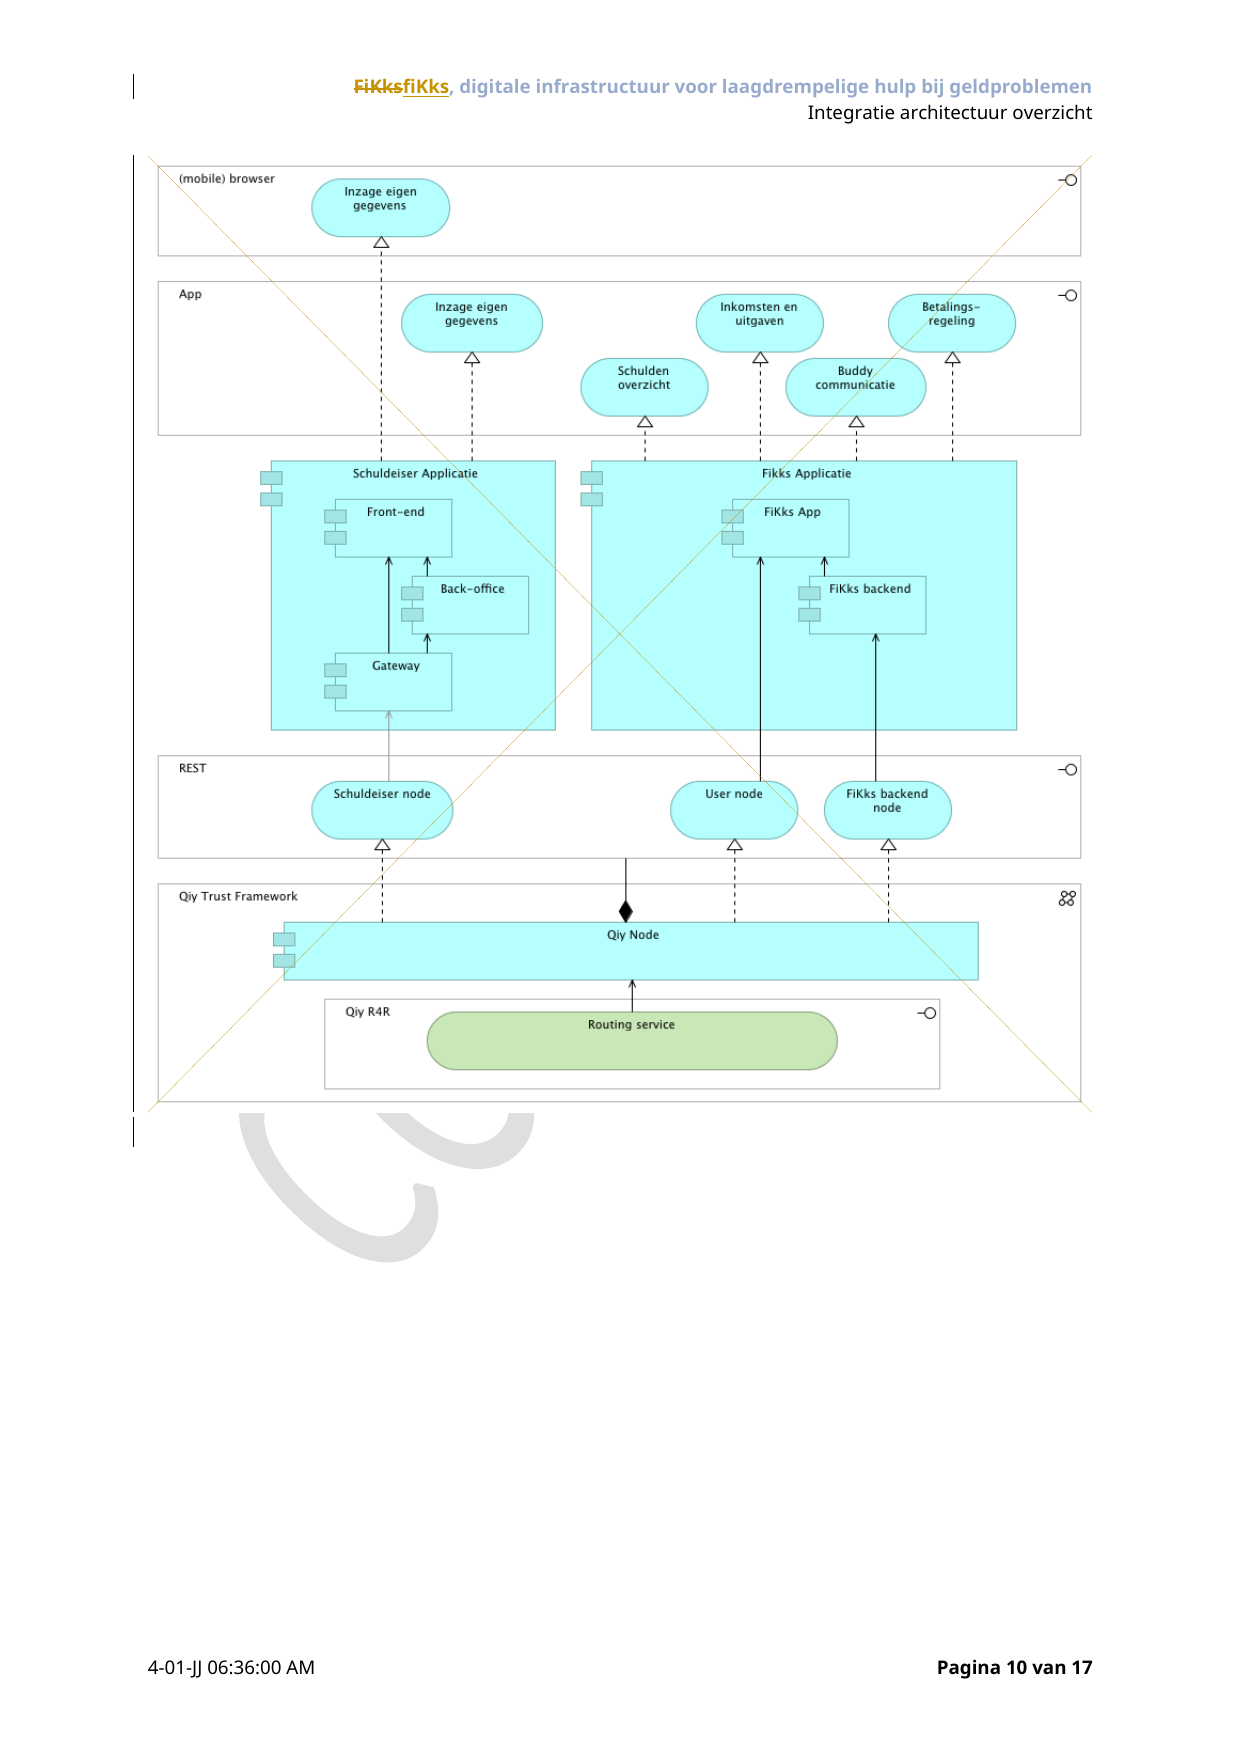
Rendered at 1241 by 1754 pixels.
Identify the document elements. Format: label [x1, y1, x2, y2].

picture [147, 156, 618, 1111]
picture [621, 157, 1092, 1111]
picture [149, 635, 1091, 1113]
picture [149, 155, 1091, 632]
